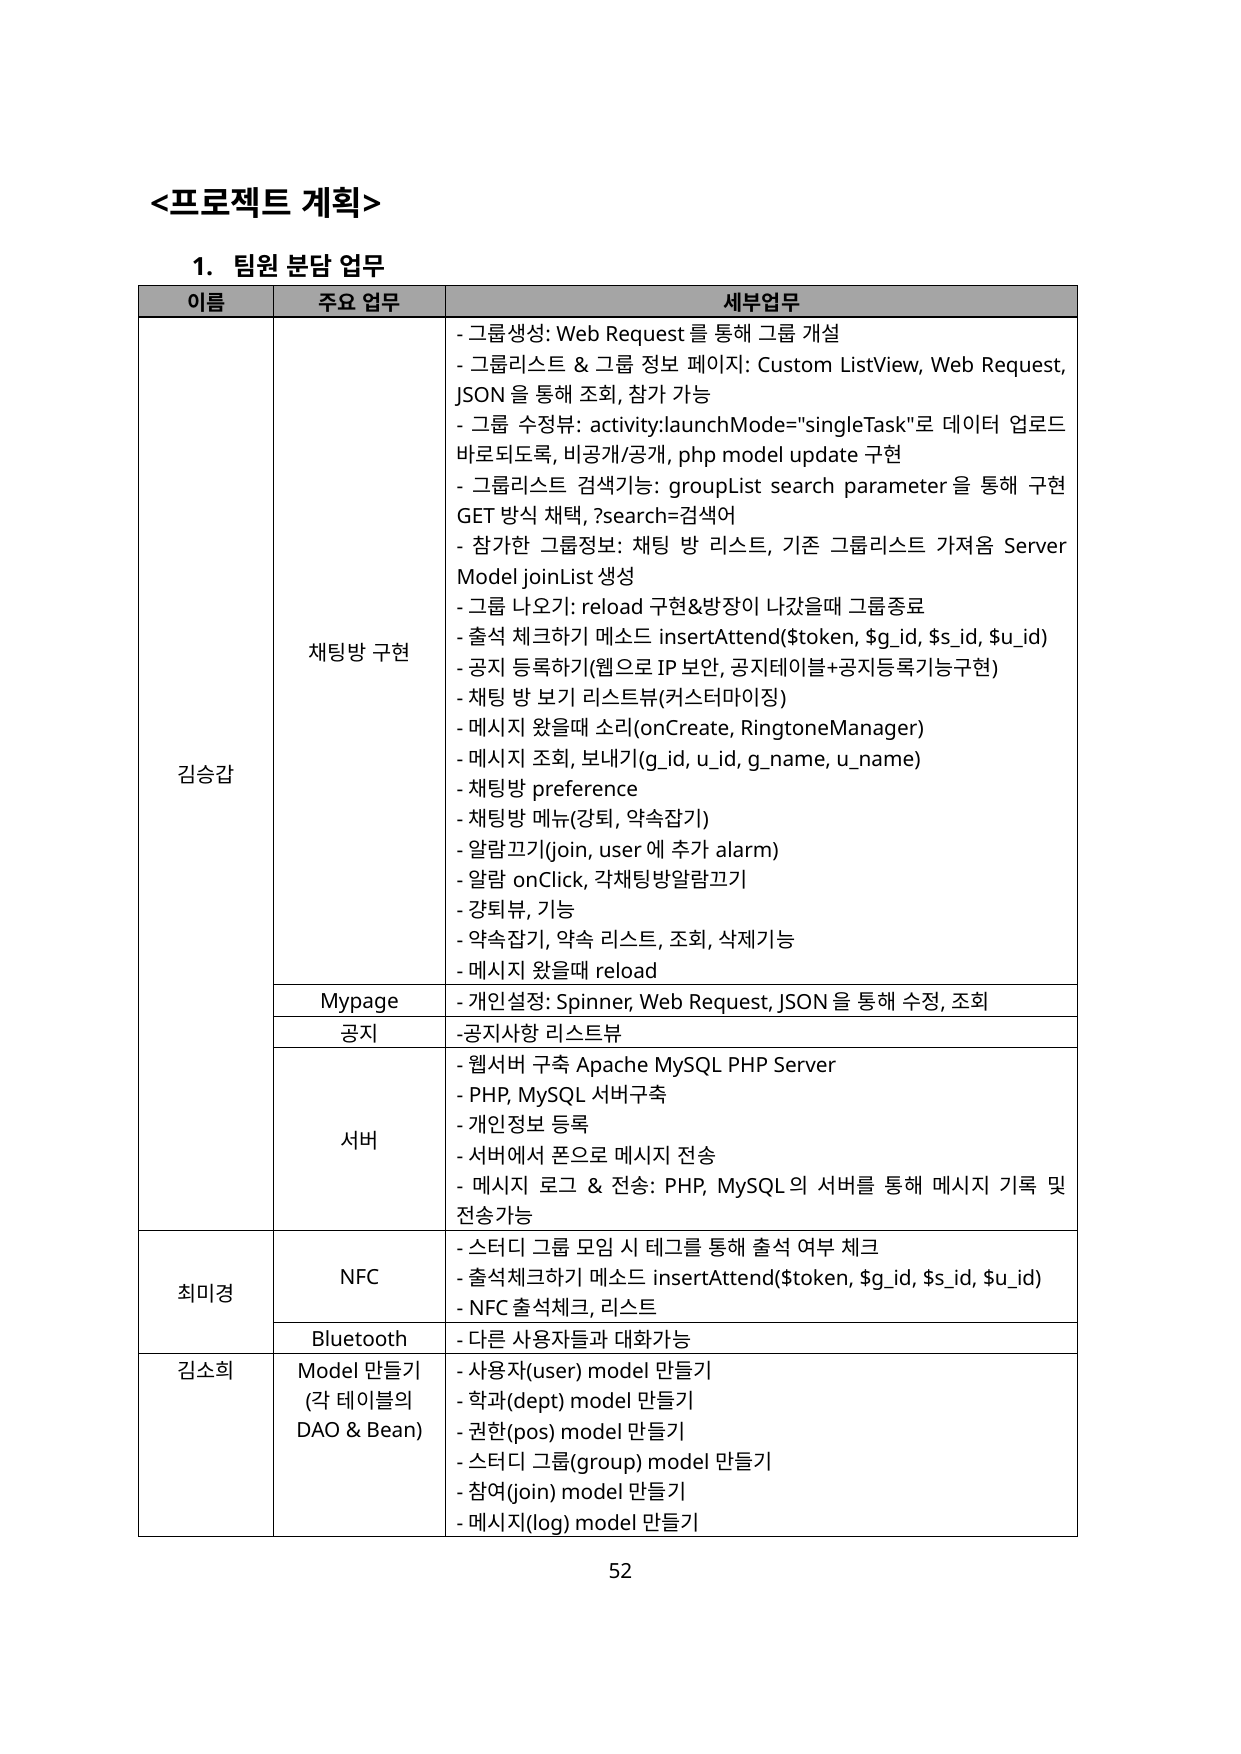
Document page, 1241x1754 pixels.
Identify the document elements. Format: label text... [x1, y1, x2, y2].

table_cell - 그룹생성: Web Request를 통해 그룹 개설 - 그룹리스트 & 그룹 정보 페이지: Custom ListView, Web Request, JSON을 통해 조회, 참가 가능 - 그룹 수정뷰: activity:launchMode="singleTask"로 데이터 업로드 바로되도록, 비공개/공개, php model update 구현 - 그룹리스트 검색기능: groupList search parameter을 통해 구현 GET 방식 채택, ?search=검색어 - 참가한 그룹정보: 채팅 방 리스트, 기존 그룹리스트 가져옴 Server Model joinList생성 - 그룹 나오기: reload 구현&방장이 나갔을때 그룹종료 - 출석 체크하기 메소드 insertAttend($token, $g_id, $s_id, $u_id) - 공지 등록하기(웹으로IP보안, 공지테이블+공지등록기능구현) - 채팅 방 보기 리스트뷰(커스터마이징) - 메시지 왔을때 소리(onCreate, RingtoneManager) - 메시지 조회, 보내기(g_id, u_id, g_name, u_name) - 채팅방 preference - 채팅방 메뉴(강퇴, 약속잡기) - 알람끄기(join, user에 추가 alarm) - 알람 onClick, 각채팅방알람끄기 - 걍퇴뷰, 기능 - 약속잡기, 약속 리스트, 조회, 삭제기능 - 메시지 왔을때 reload [446, 318, 1077, 984]
table_cell - 개인설정: Spinner, Web Request, JSON을 통해 수정, 조회 [446, 985, 1077, 1016]
table_cell Bluetooth [274, 1323, 445, 1353]
table_header 세부업무 [446, 286, 1077, 316]
table_cell - 스터디 그룹 모임 시 테그를 통해 출석 여부 체크 - 출석체크하기 메소드 insertAttend($token, $g_id, $s_id, $u_id) - NFC출석체크, 리스트 [446, 1231, 1077, 1322]
table_cell 서버 [274, 1048, 445, 1230]
table_cell 채팅방 구현 [274, 318, 445, 984]
table_cell 공지 [274, 1017, 445, 1047]
table_header 주요 업무 [274, 286, 445, 316]
table_cell -공지사항 리스트뷰 [446, 1017, 1077, 1047]
table_header 이름 [139, 286, 273, 316]
table_cell 김소희 [139, 1354, 273, 1536]
table_cell NFC [274, 1231, 445, 1322]
table_cell - 다른 사용자들과 대화가능 [446, 1323, 1077, 1353]
text <프로젝트 계획> [150, 177, 1090, 226]
list 팀원 분담 업무 [192, 246, 1090, 282]
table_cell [446, 1354, 1077, 1536]
table_cell 최미경 [139, 1231, 273, 1353]
table_cell - 웹서버 구축 Apache MySQL PHP Server - PHP, MySQL 서버구축 - 개인정보 등록 - 서버에서 폰으로 메시지 전송 - 메시지 로그 & 전송: PHP, MySQL의 서버를 통해 메시지 기록 및 전송가능 [446, 1048, 1077, 1230]
table_cell 김승갑 [139, 318, 273, 1230]
table_cell Mypage [274, 985, 445, 1016]
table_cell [274, 1354, 445, 1536]
